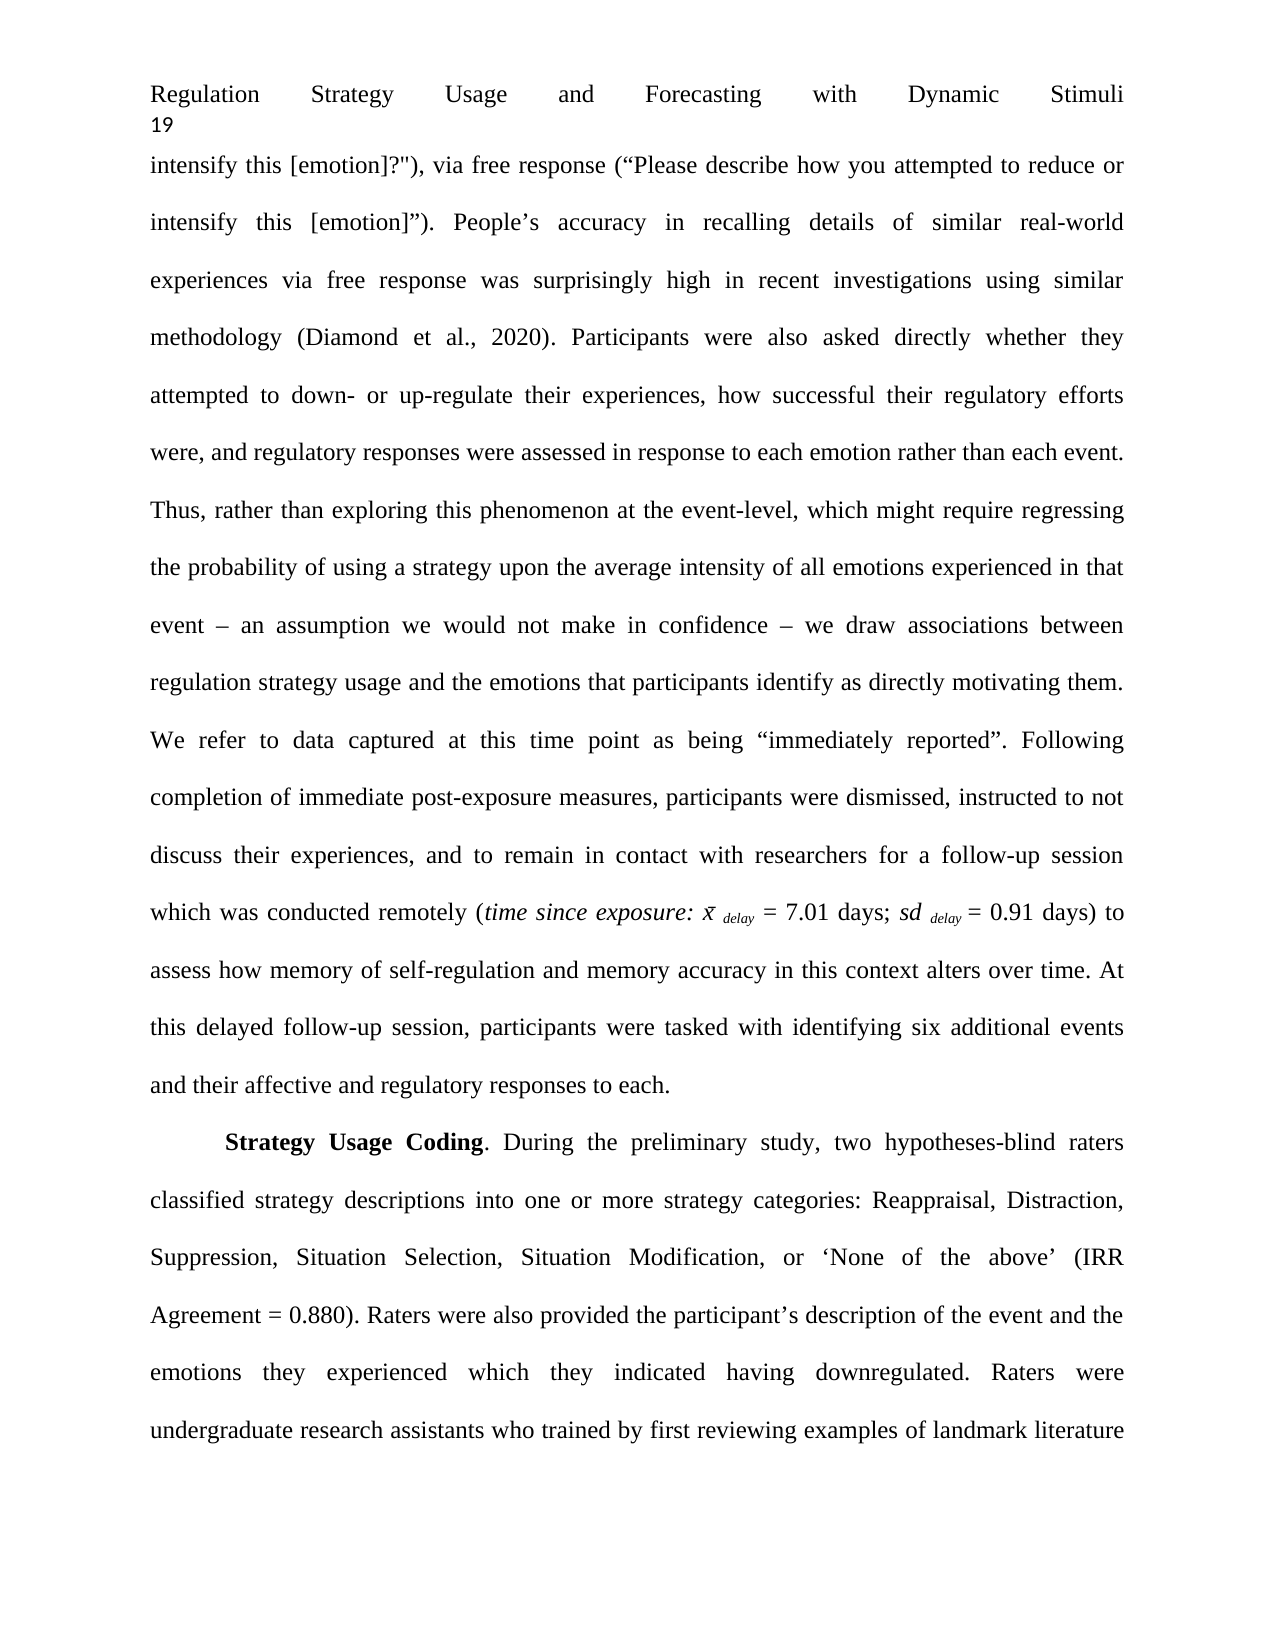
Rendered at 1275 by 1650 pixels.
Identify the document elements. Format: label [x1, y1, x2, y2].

text [150, 150, 1125, 1099]
text [150, 1127, 1125, 1444]
